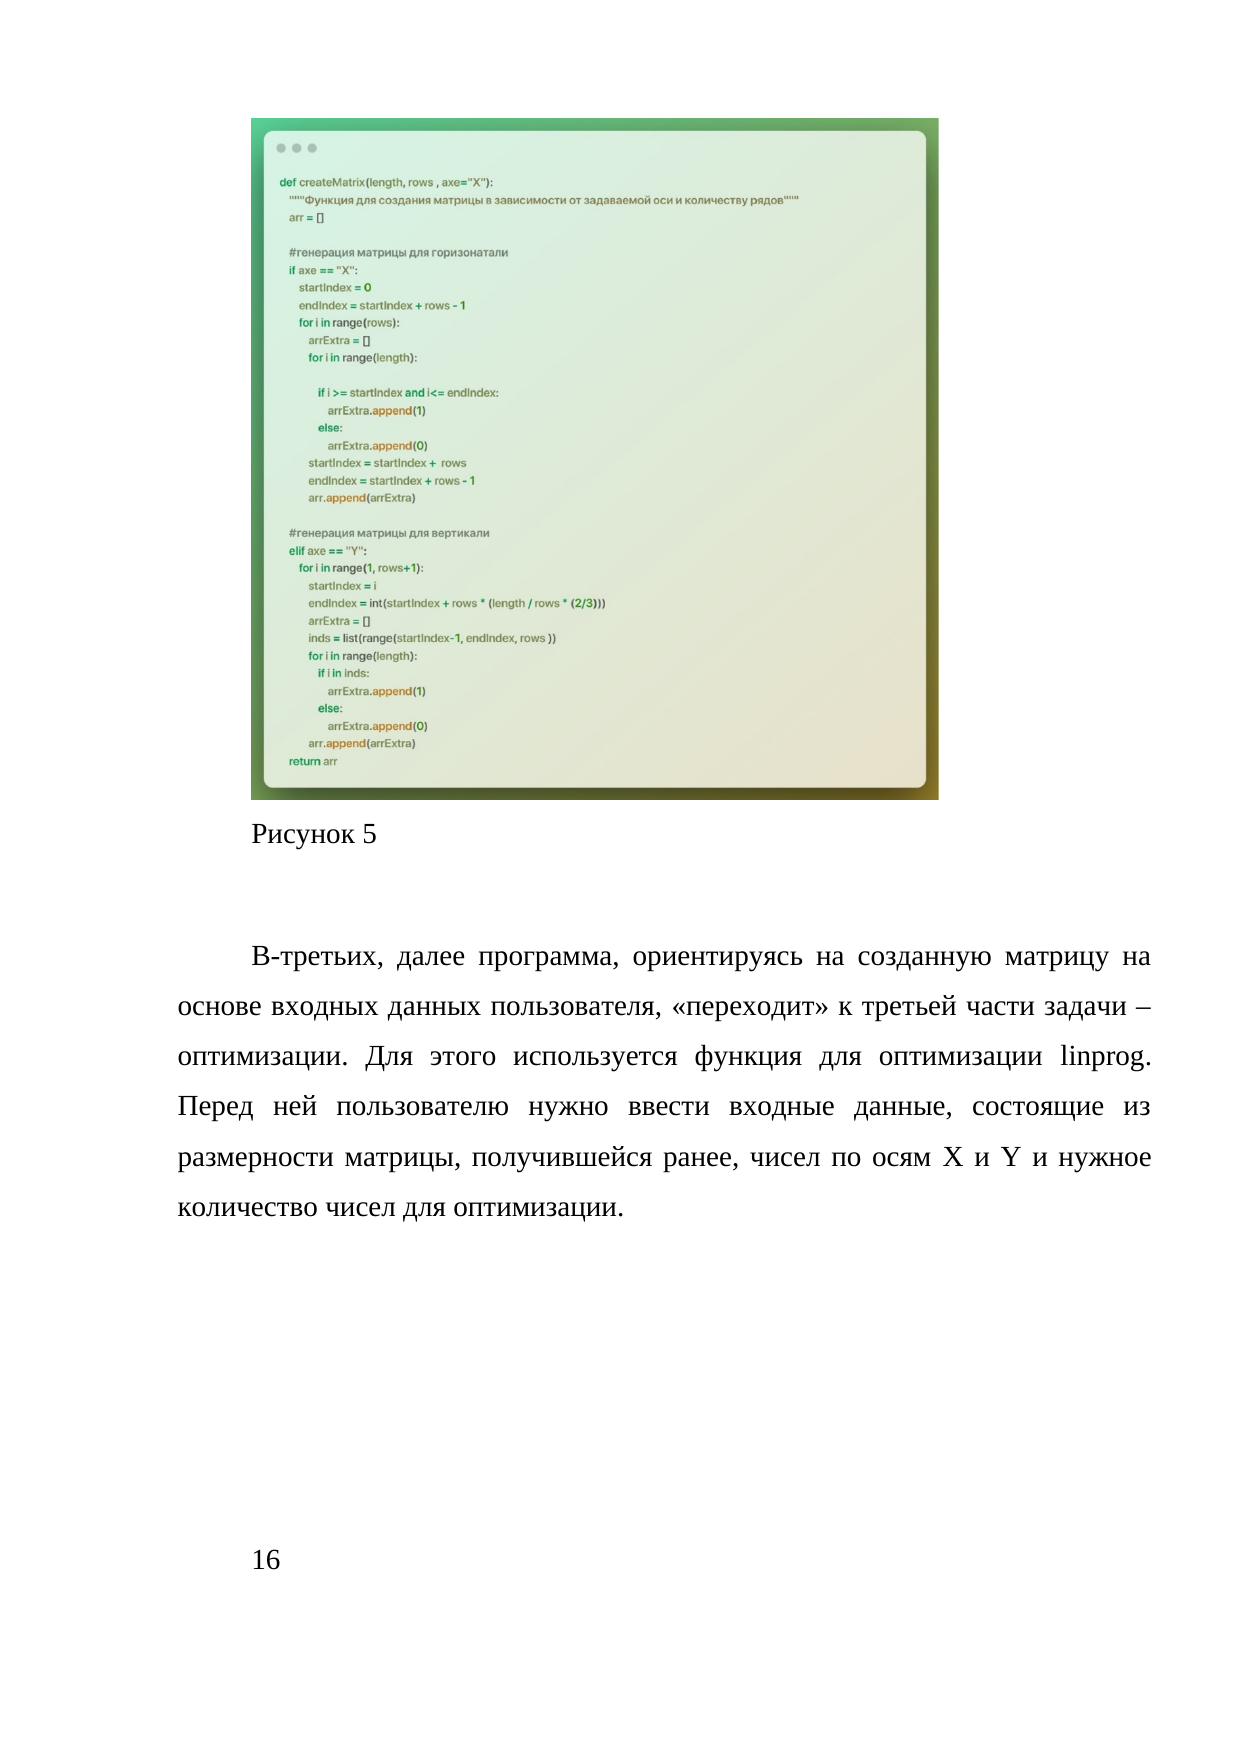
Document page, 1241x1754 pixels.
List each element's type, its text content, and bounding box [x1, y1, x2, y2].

text В-третьих, далее программа, ориентируясь на созданную матрицу на основе входных данных пользователя, «переходит» к третьей части задачи – оптимизации. Для этого используется функция для оптимизации linprog. Перед ней пользователю нужно ввести входные данные, состоящие из размерности матрицы, получившейся ранее, чисел по осям X и Y и нужное количество чисел для оптимизации. [177, 938, 1152, 1223]
picture [251, 118, 939, 800]
